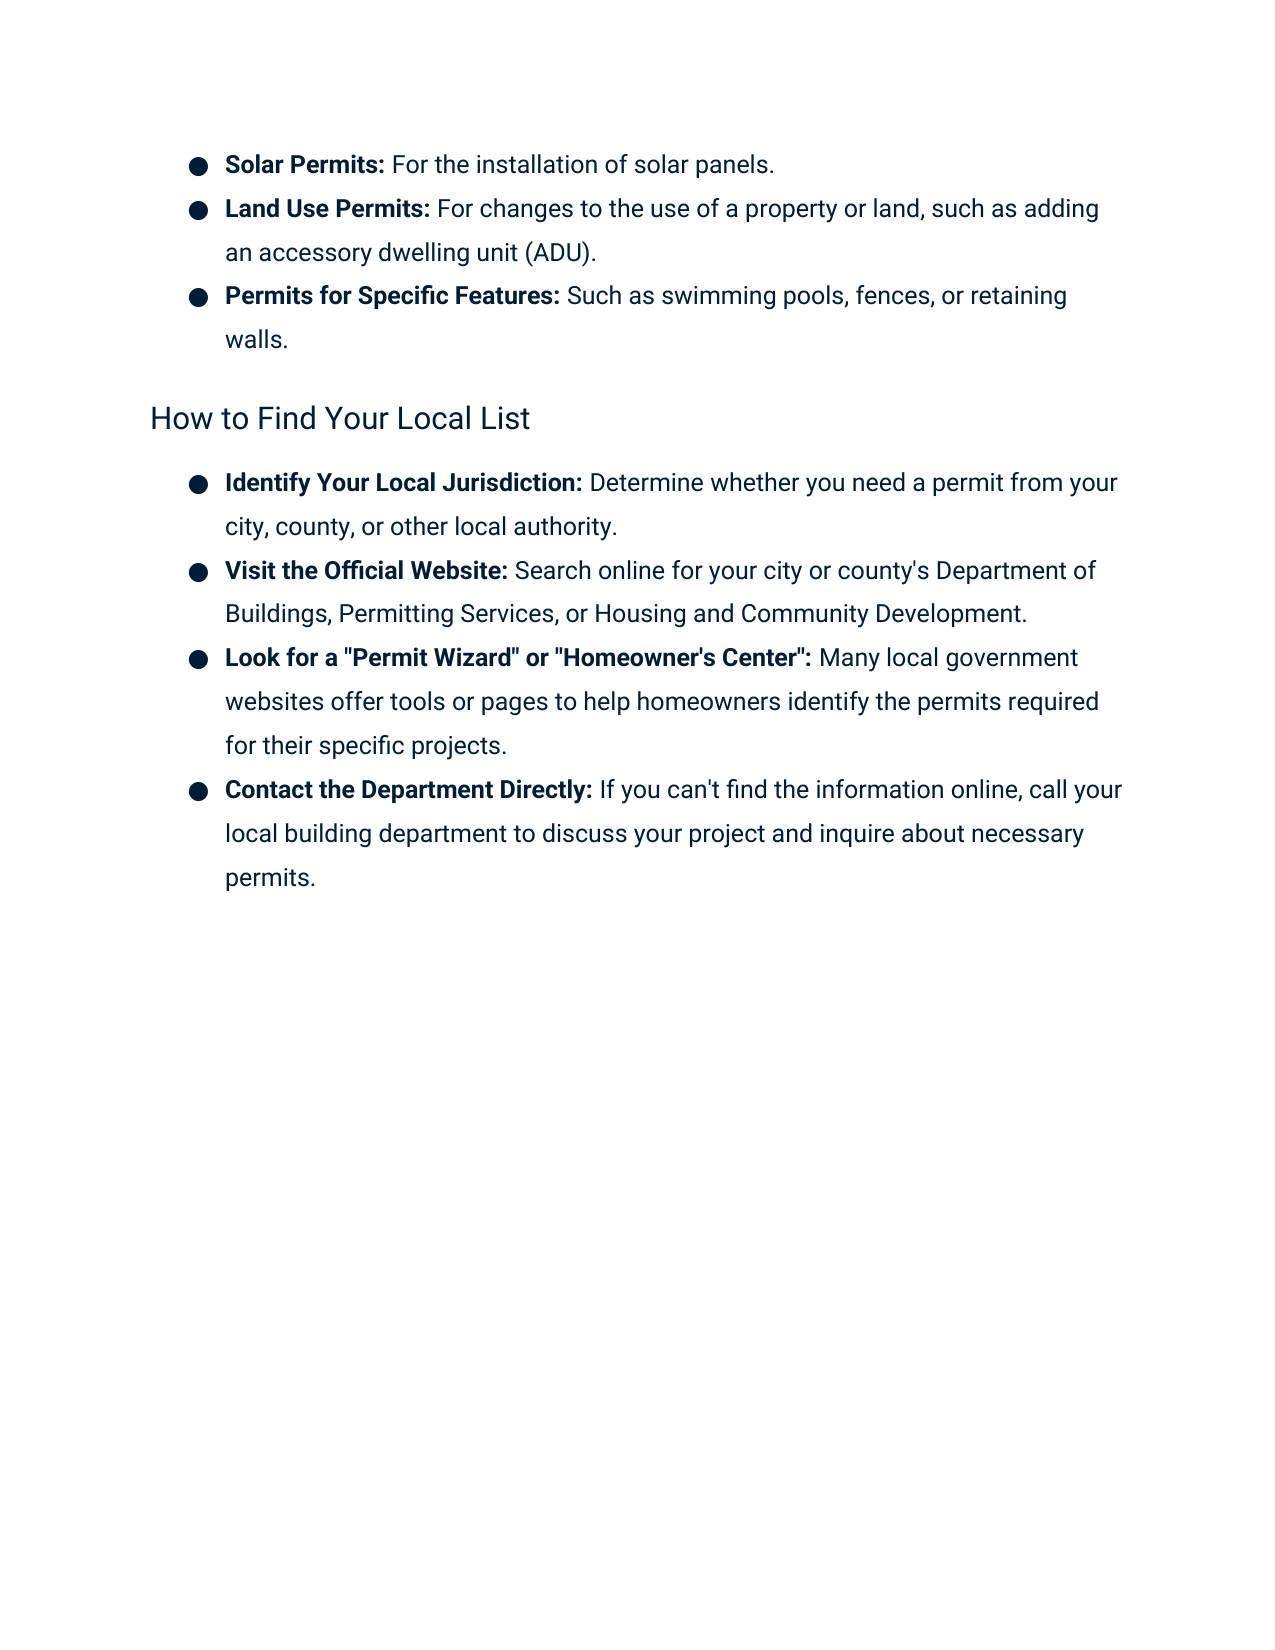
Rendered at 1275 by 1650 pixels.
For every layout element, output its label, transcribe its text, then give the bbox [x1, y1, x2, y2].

list Permits for Specific Features: Such as swimming pools, fences, or retaining walls. [187, 282, 1125, 355]
list Visit the Official Website: Search online for your city or county's Department of Buildings, Permitting Services, or Housing and Community Development. [187, 556, 1125, 629]
list Identify Your Local Jurisdiction: Determine whether you need a permit from your city, county, or other local authority. [187, 468, 1125, 541]
text How to Find Your Local List [150, 401, 1125, 437]
list Land Use Permits: For changes to the use of a property or land, such as adding an accessory dwelling unit (ADU). [187, 194, 1125, 267]
list Solar Permits: For the installation of solar panels. [187, 150, 1125, 179]
list Look for a "Permit Wizard" or "Homeowner's Center": Many local government websites offer tools or pages to help homeowners identify the permits required for their specific projects. [187, 643, 1125, 761]
list Contact the Department Directly: If you can't find the information online, call your local building department to discuss your project and inquire about necessary permits. [187, 775, 1125, 892]
